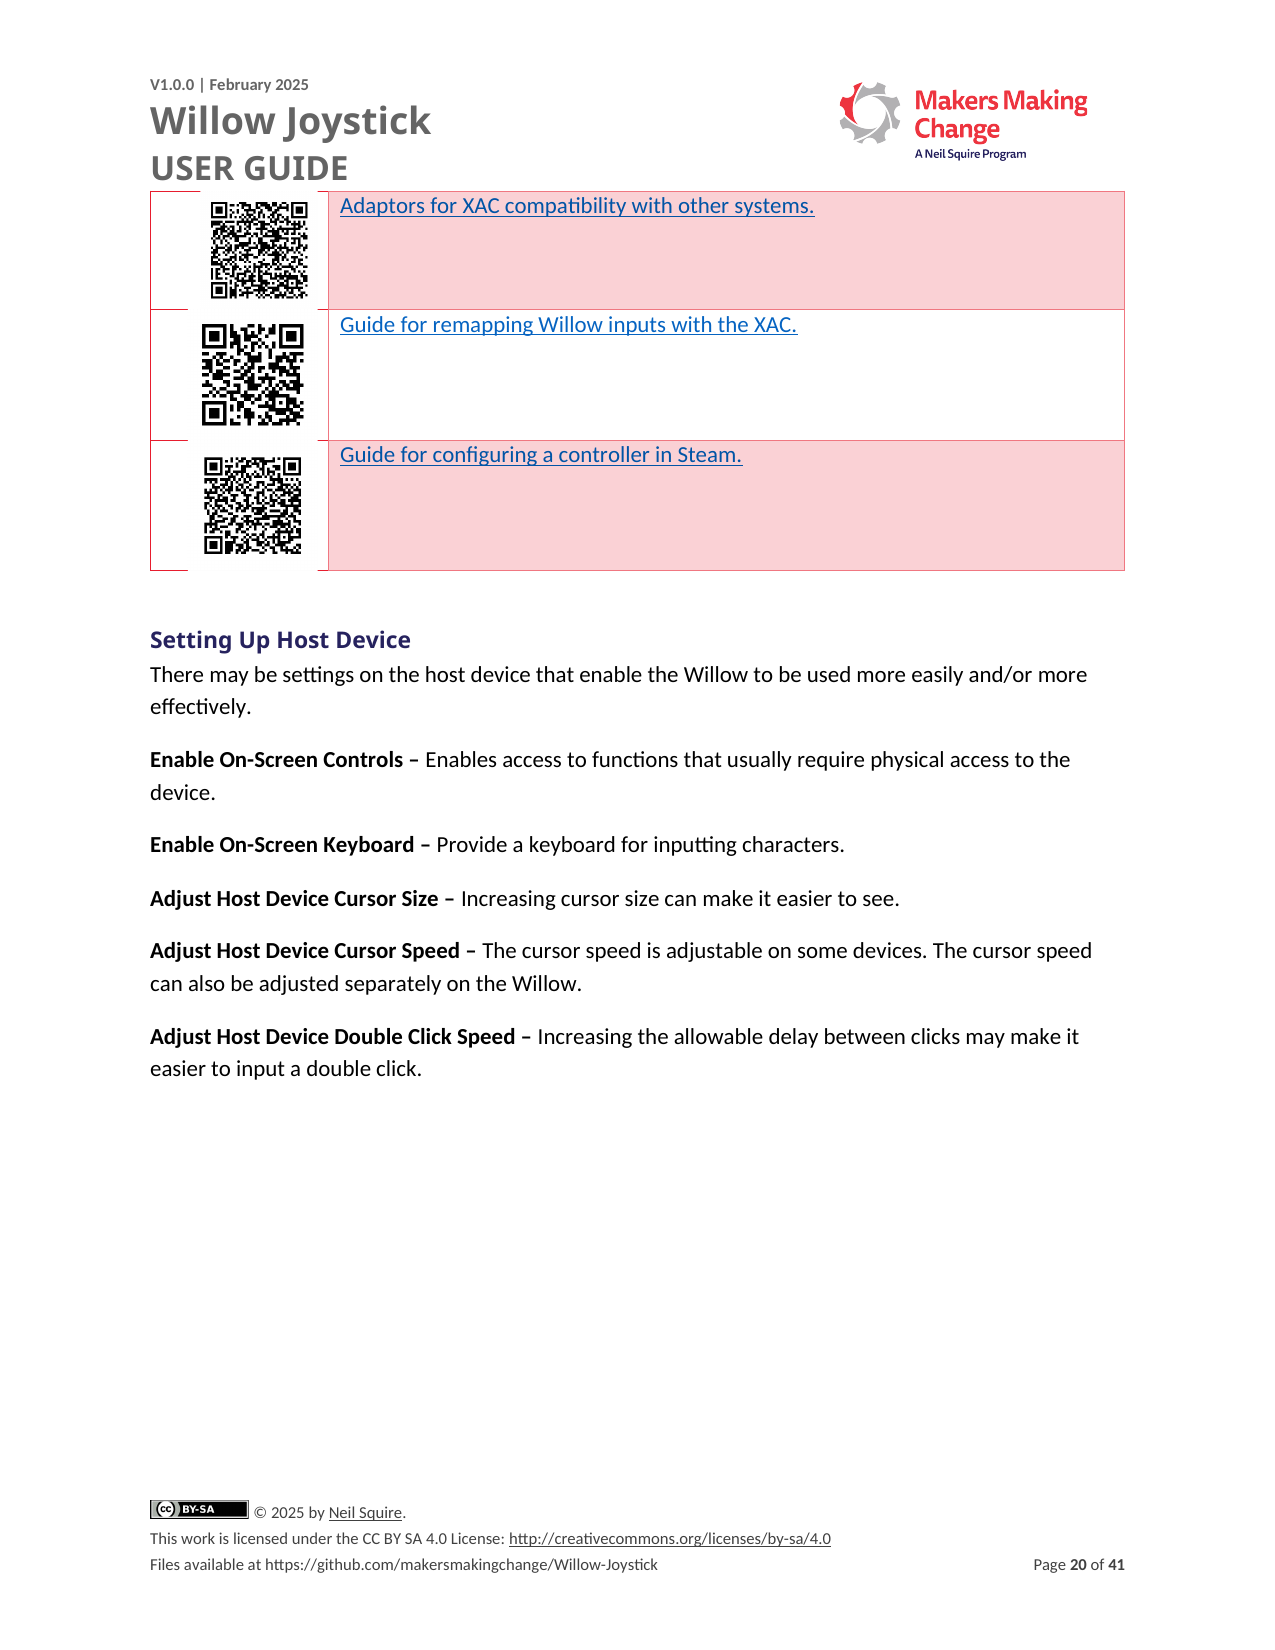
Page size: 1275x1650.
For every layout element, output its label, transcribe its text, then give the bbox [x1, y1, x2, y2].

text Enable On-Screen Keyboard – Provide a keyboard for inputting characters. [150, 831, 1125, 859]
table_cell Adaptors for XAC compatibility with other systems. [329, 192, 1124, 309]
text Adjust Host Device Cursor Size – Increasing cursor size can make it easier to see. [150, 884, 1125, 912]
table_cell Guide for remapping Willow inputs with the XAC. [329, 310, 1124, 439]
table_cell [151, 310, 187, 439]
table_cell [151, 441, 187, 570]
table_cell Guide for configuring a controller in Steam. [329, 441, 1124, 570]
text Adjust Host Device Double Click Speed – Increasing the allowable delay between clicks may make it easier to input a double click. [150, 1022, 1125, 1082]
picture [839, 82, 1088, 161]
text Enable On-Screen Controls – Enables access to functions that usually require physical access to the device. [150, 745, 1125, 806]
picture [150, 1500, 249, 1519]
picture [187, 191, 318, 571]
text There may be settings on the host device that enable the Willow to be used more easily and/or more effectively. [150, 660, 1125, 720]
table_cell [318, 192, 328, 309]
subtitle Setting Up Host Device [150, 624, 1125, 656]
table_cell [151, 192, 200, 309]
table_cell [318, 441, 328, 570]
table_cell [318, 310, 328, 439]
text Adjust Host Device Cursor Speed – The cursor speed is adjustable on some devices. The cursor speed can also be adjusted separately on the Willow. [150, 937, 1125, 997]
